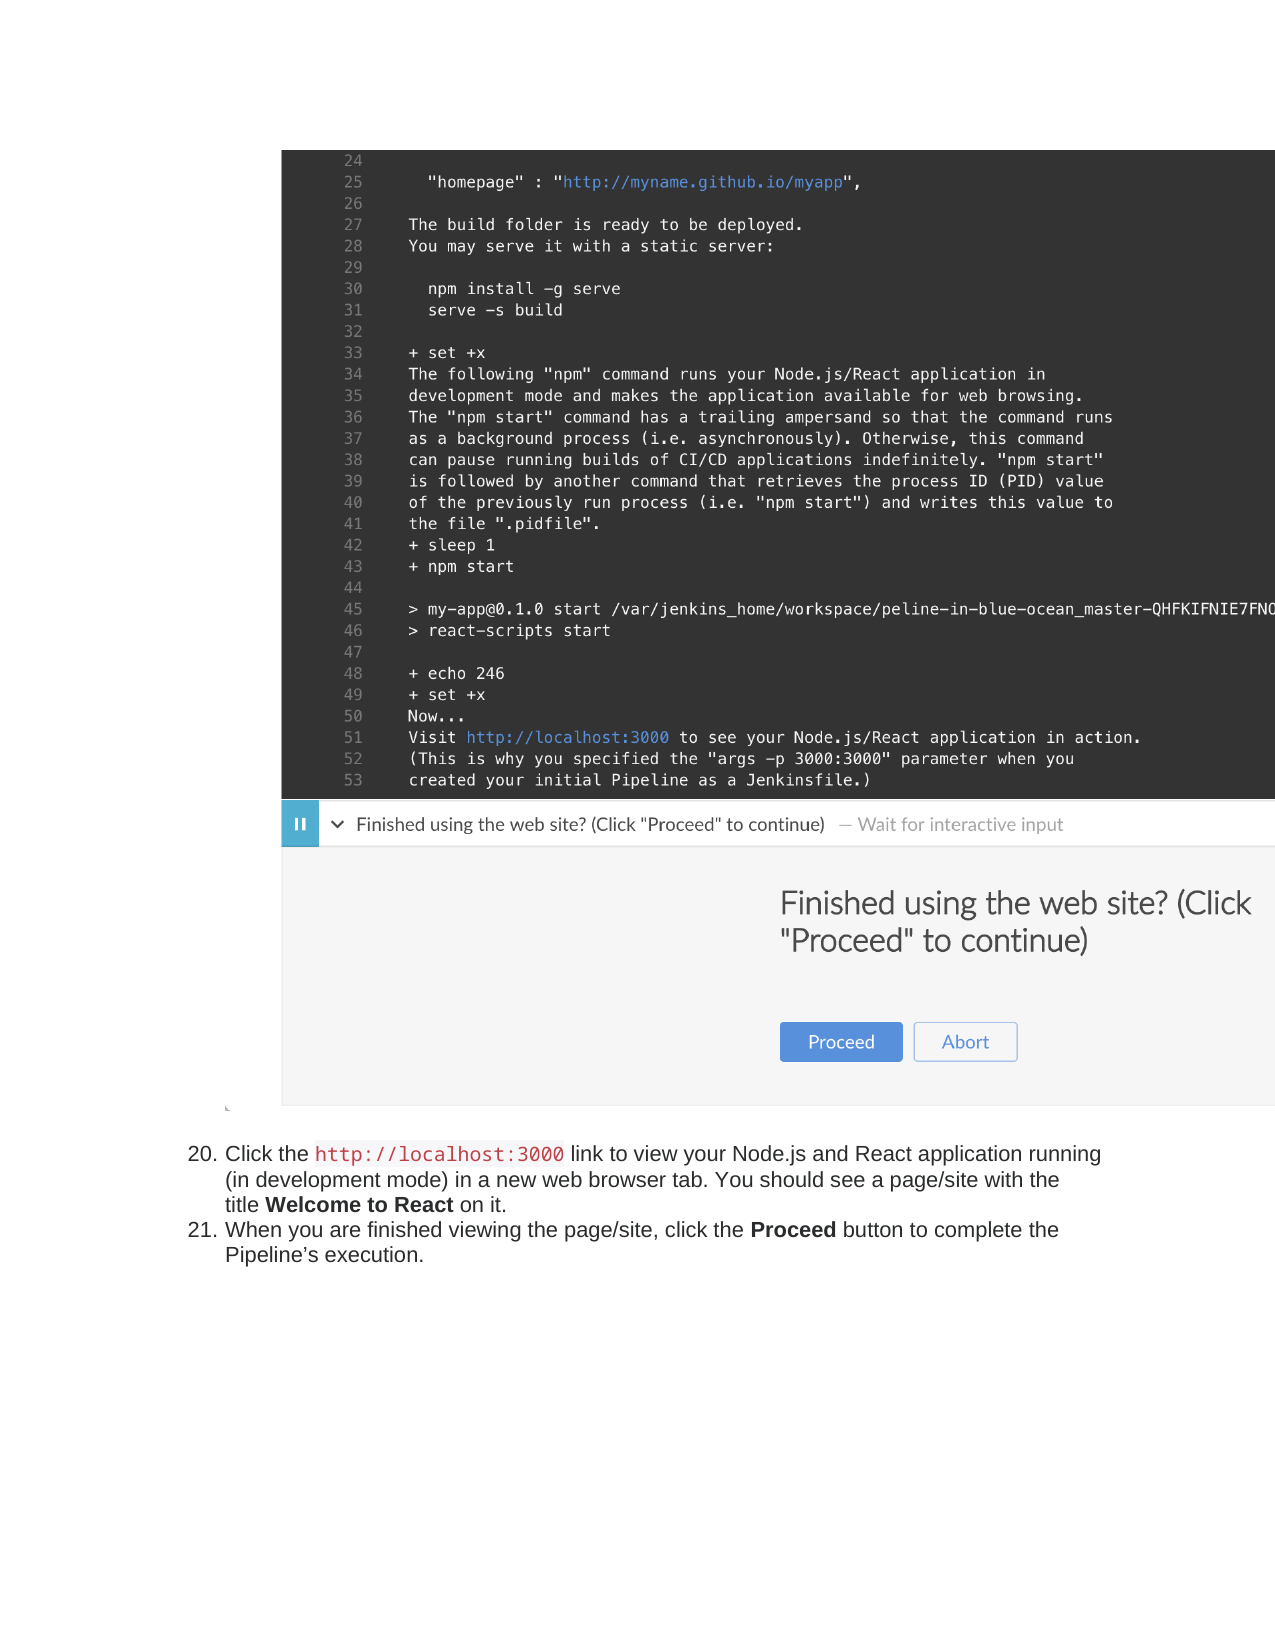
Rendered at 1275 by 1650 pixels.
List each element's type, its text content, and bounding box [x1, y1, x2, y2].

list When you are finished viewing the page/site, click the Proceed button to complete the Pipeline’s execution. [187, 1217, 1125, 1268]
list Click the http://localhost:3000 link to view your Node.js and React application running (in development mode) in a new web browser tab. You should see a page/site with the title Welcome to React on it. [187, 1140, 1125, 1217]
picture [225, 150, 1275, 1111]
